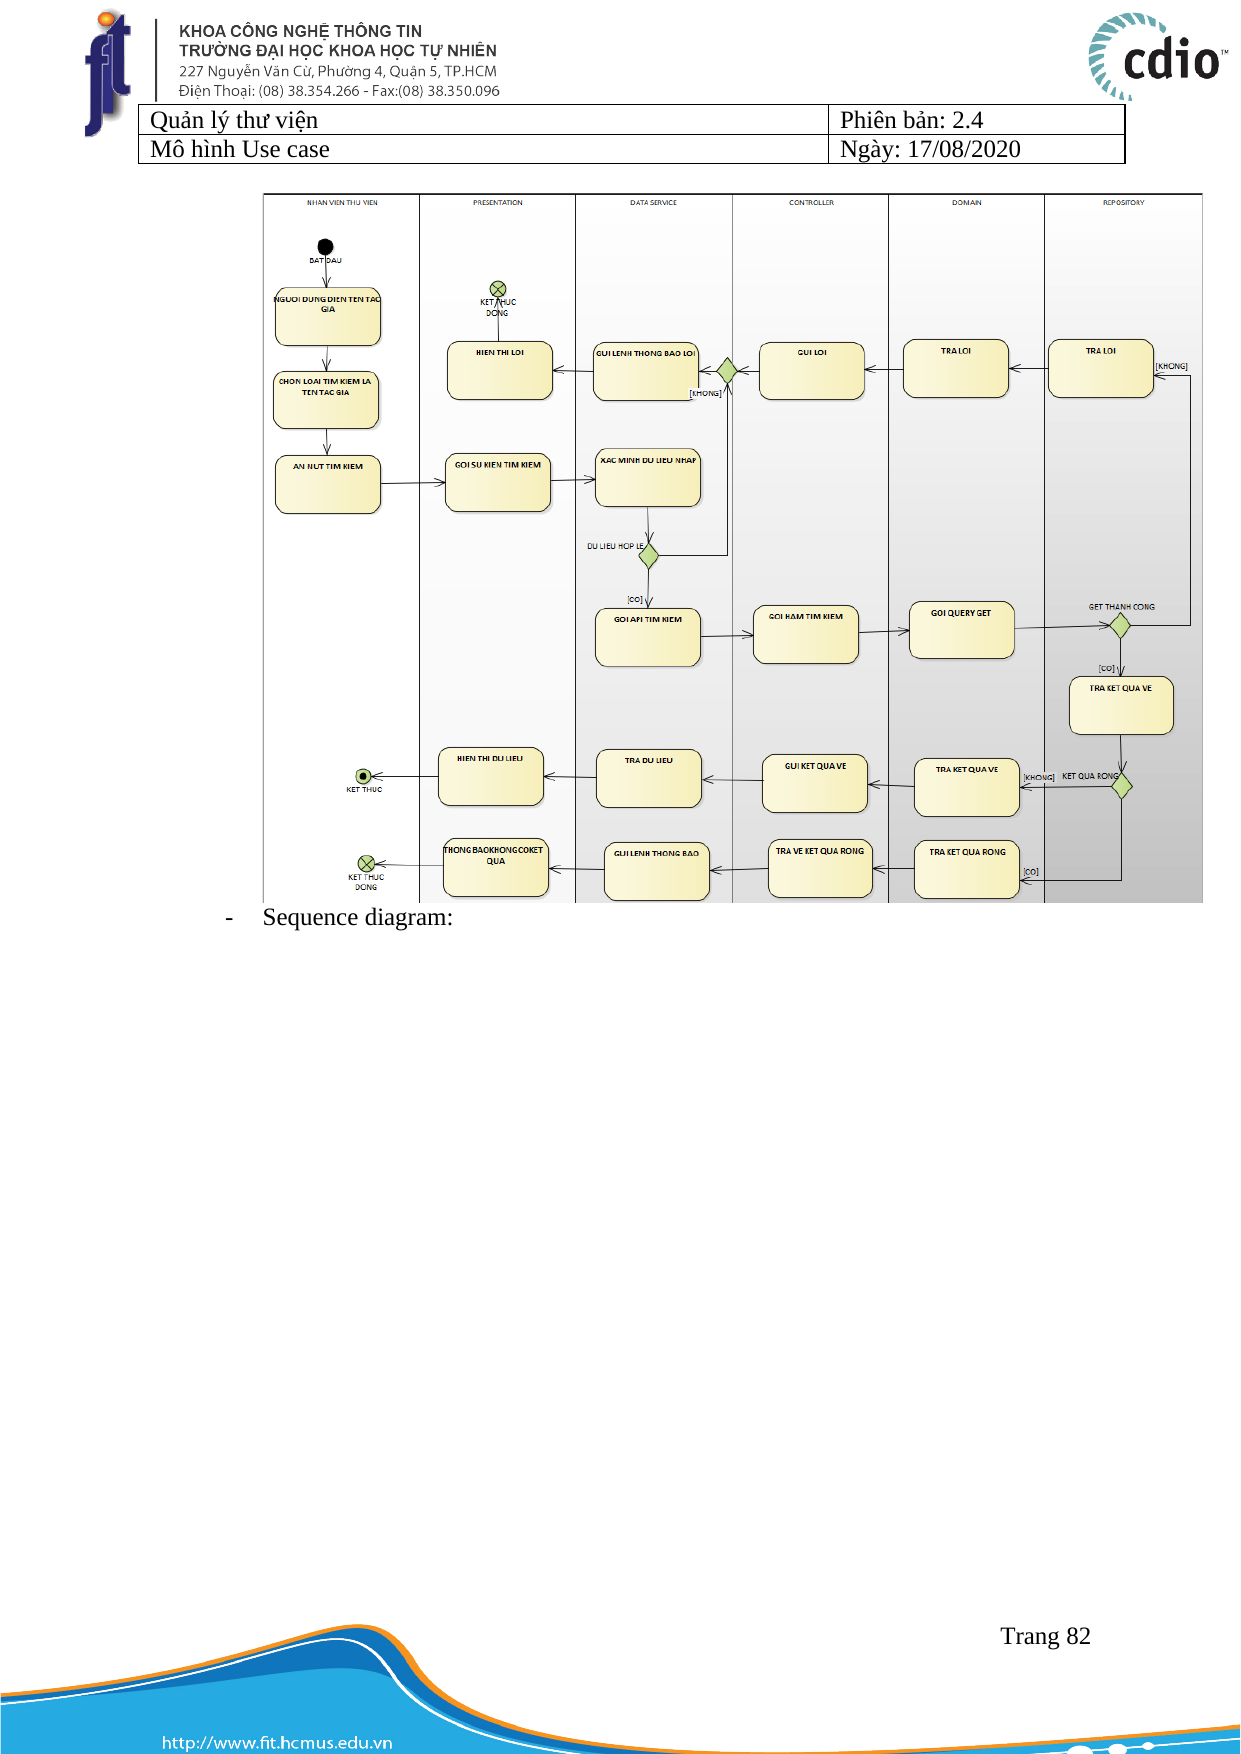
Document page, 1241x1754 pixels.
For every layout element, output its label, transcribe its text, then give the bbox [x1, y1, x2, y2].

picture [139, 105, 828, 134]
picture [829, 135, 1124, 161]
list Sequence diagram: [225, 902, 1090, 931]
picture [829, 105, 1124, 134]
picture [139, 135, 828, 161]
picture [0, 1621, 1241, 1754]
picture [262, 193, 1203, 903]
picture [61, 1, 1241, 161]
